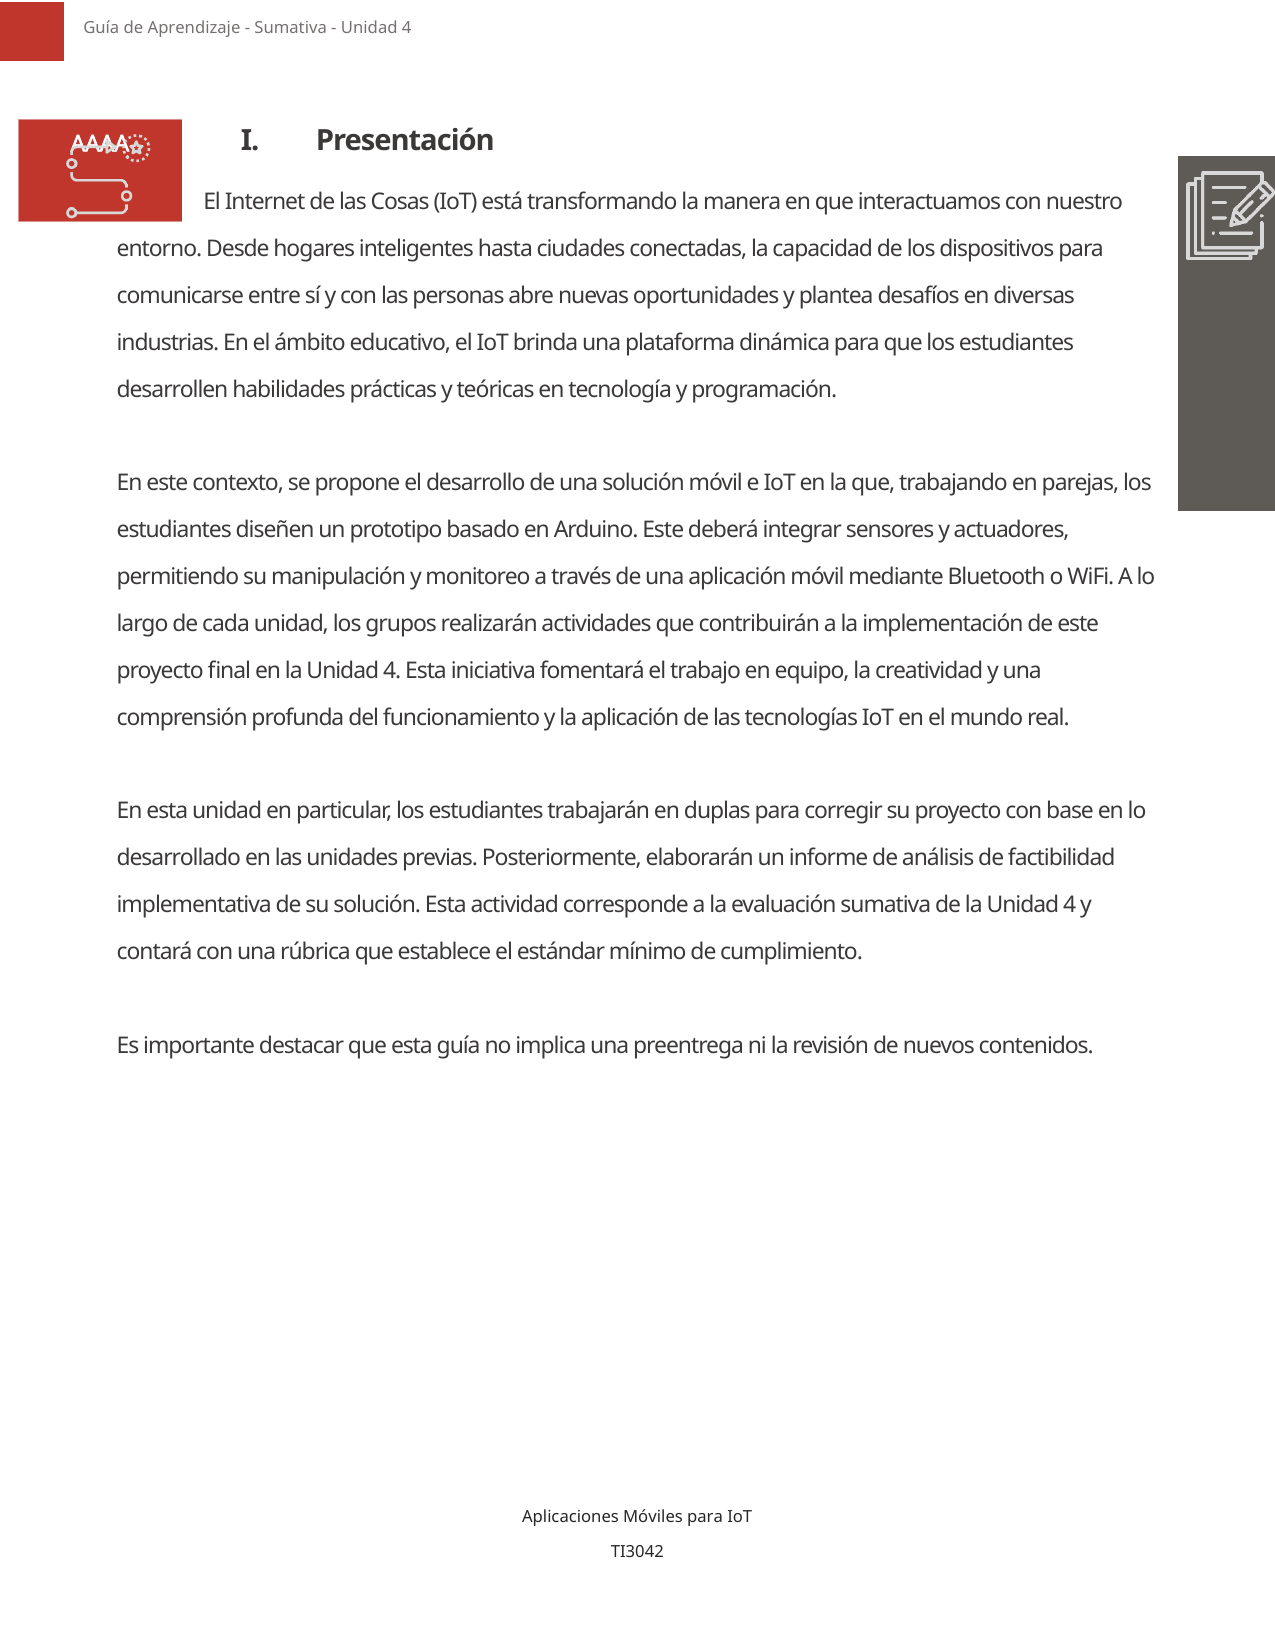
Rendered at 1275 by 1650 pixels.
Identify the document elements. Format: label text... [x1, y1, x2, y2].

text Es importante destacar que esta guía no implica una preentrega ni la revisión de nuevos contenidos. [116, 1029, 1158, 1060]
list Presentación [183, 119, 1158, 159]
text En este contexto, se propone el desarrollo de una solución móvil e IoT en la que, trabajando en parejas, los estudiantes diseñen un prototipo basado en Arduino. Este deberá integrar sensores y actuadores, permitiendo su manipulación y monitoreo a través de una aplicación móvil mediante Bluetooth o WiFi. A lo largo de cada unidad, los grupos realizarán actividades que contribuirán a la implementación de este proyecto final en la Unidad 4. Esta iniciativa fomentará el trabajo en equipo, la creatividad y una comprensión profunda del funcionamiento y la aplicación de las tecnologías IoT en el mundo real. [116, 466, 1158, 732]
text El Internet de las Cosas (IoT) está transformando la manera en que interactuamos con nuestro entorno. Desde hogares inteligentes hasta ciudades conectadas, la capacidad de los dispositivos para comunicarse entre sí y con las personas abre nuevas oportunidades y plantea desafíos en diversas industrias. En el ámbito educativo, el IoT brinda una plataforma dinámica para que los estudiantes desarrollen habilidades prácticas y teóricas en tecnología y programación. [116, 185, 1158, 404]
text En esta unidad en particular, los estudiantes trabajarán en duplas para corregir su proyecto con base en lo desarrollado en las unidades previas. Posteriormente, elaborarán un informe de análisis de factibilidad implementativa de su solución. Esta actividad corresponde a la evaluación sumativa de la Unidad 4 y contará con una rúbrica que establece el estándar mínimo de cumplimiento. [116, 794, 1158, 966]
